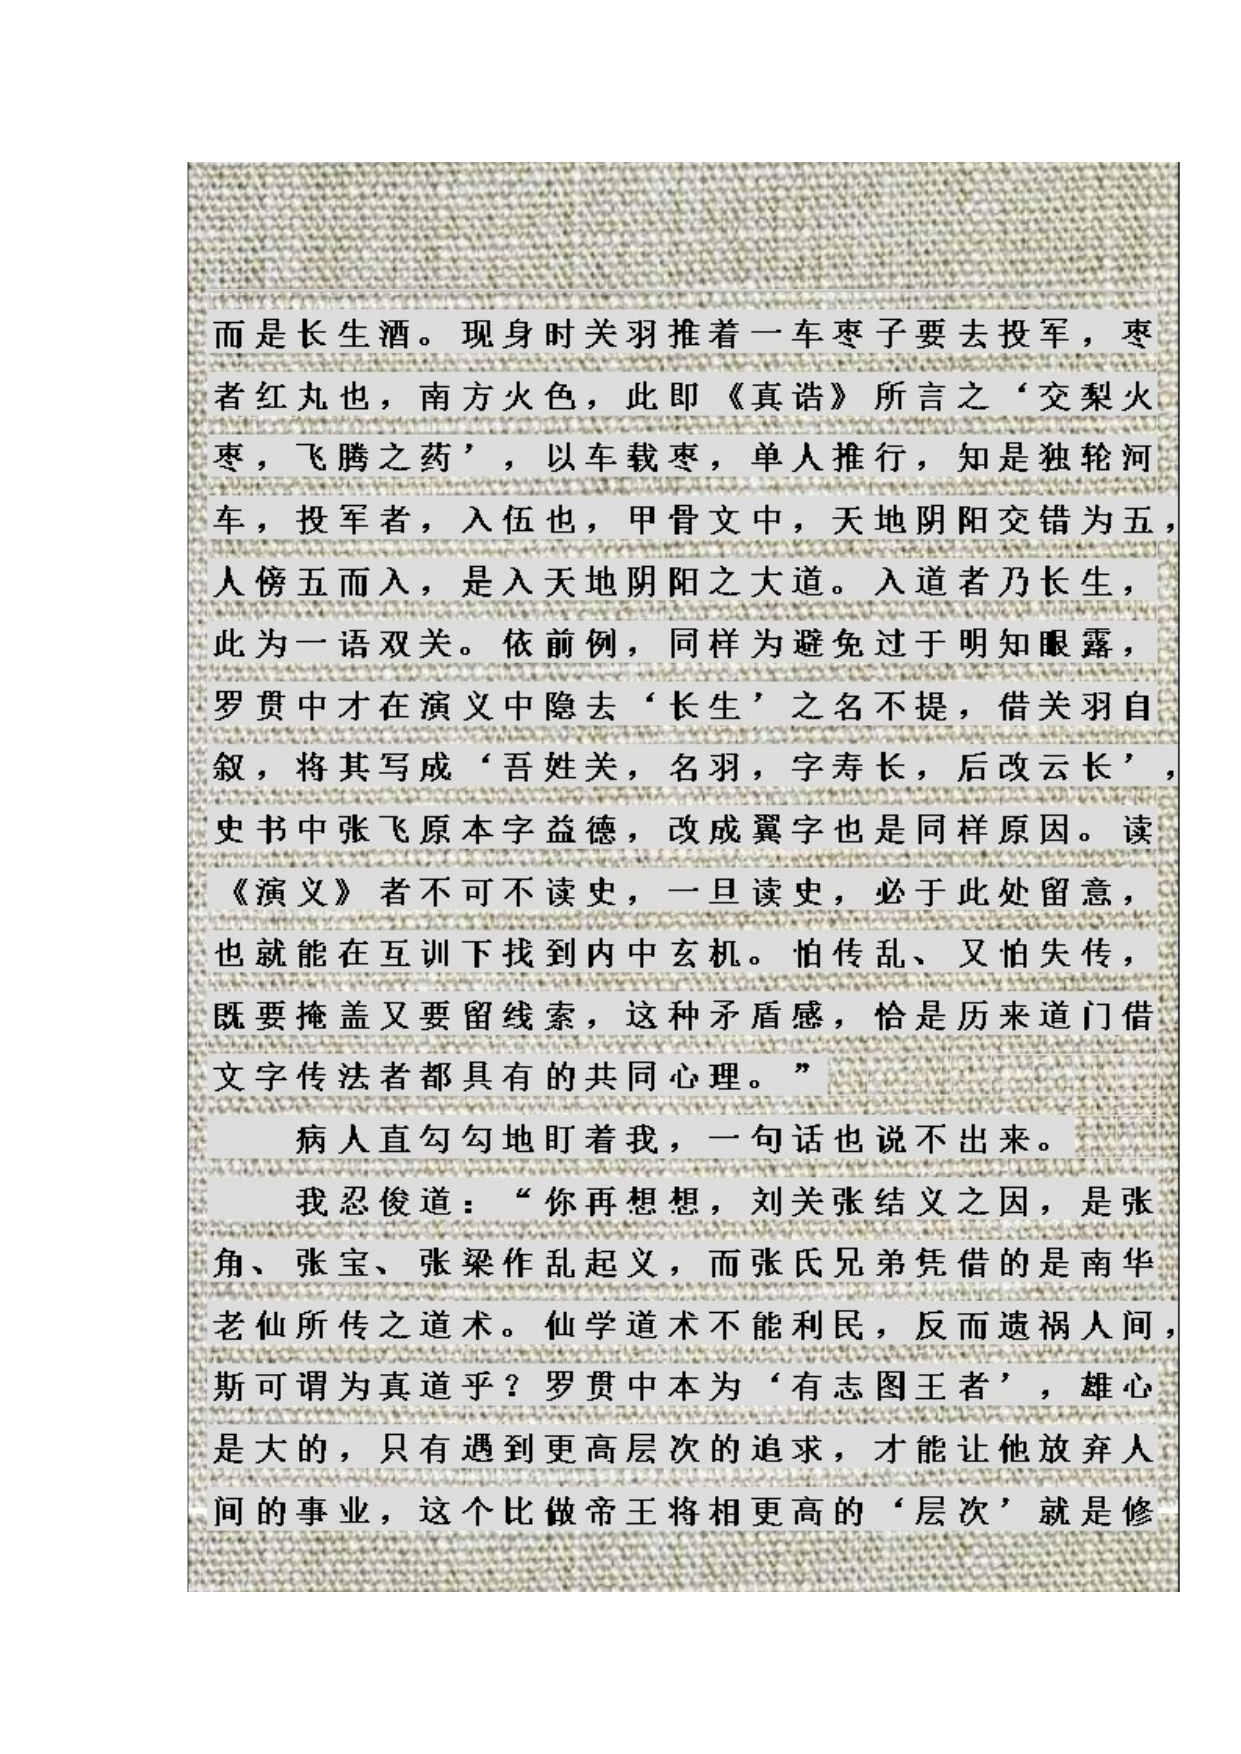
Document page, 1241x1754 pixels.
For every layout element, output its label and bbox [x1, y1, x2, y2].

picture [187, 162, 1180, 1592]
